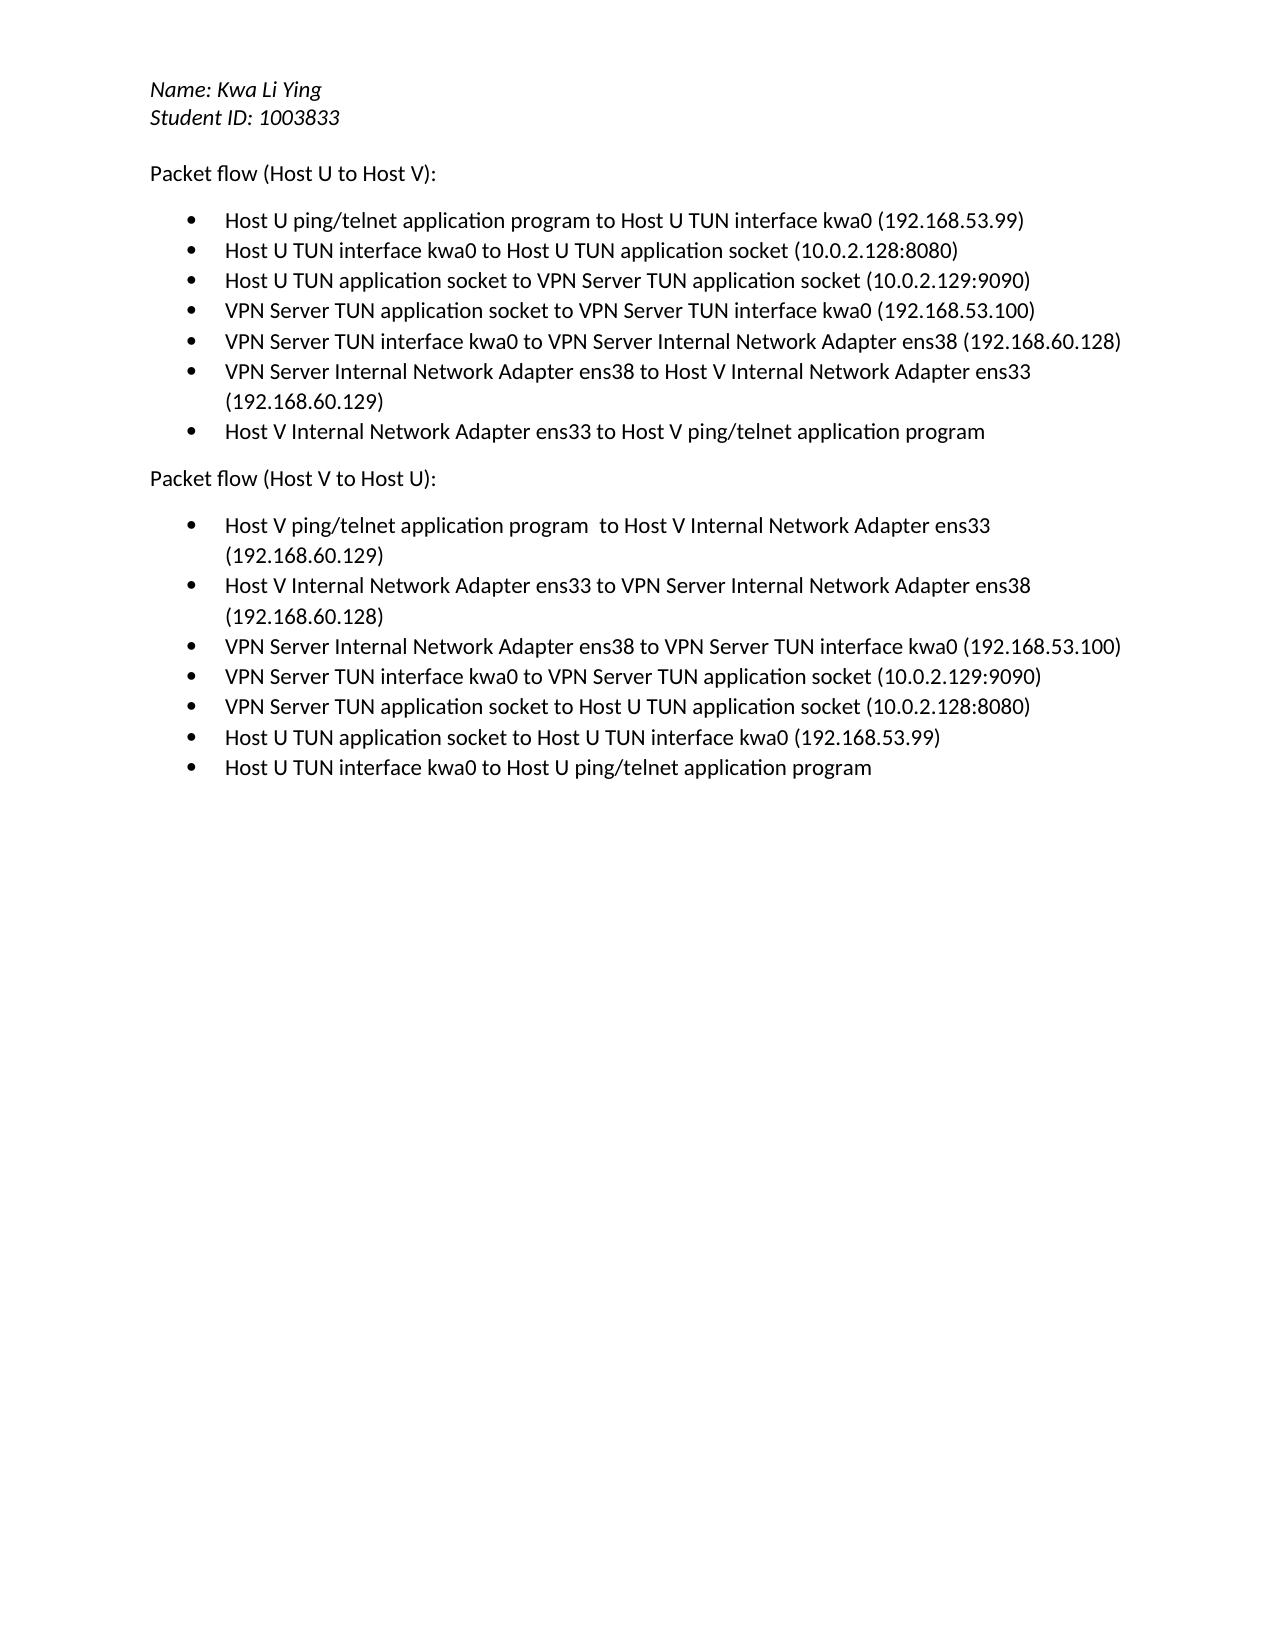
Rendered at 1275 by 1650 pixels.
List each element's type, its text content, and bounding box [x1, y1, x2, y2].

text Packet flow (Host V to Host U): [150, 464, 1125, 492]
list VPN Server TUN application socket to VPN Server TUN interface kwa0 (192.168.53.100) [187, 297, 1125, 324]
list Host U ping/telnet application program to Host U TUN interface kwa0 (192.168.53.99) [187, 206, 1125, 234]
list VPN Server Internal Network Adapter ens38 to VPN Server TUN interface kwa0 (192.168.53.100) [187, 632, 1125, 660]
list VPN Server TUN application socket to Host U TUN application socket (10.0.2.128:8080) [187, 692, 1125, 720]
list VPN Server Internal Network Adapter ens38 to Host V Internal Network Adapter ens33 (192.168.60.129) [187, 357, 1125, 415]
list VPN Server TUN interface kwa0 to VPN Server TUN application socket (10.0.2.129:9090) [187, 662, 1125, 690]
list Host U TUN application socket to Host U TUN interface kwa0 (192.168.53.99) [187, 723, 1125, 751]
list VPN Server TUN interface kwa0 to VPN Server Internal Network Adapter ens38 (192.168.60.128) [187, 327, 1125, 355]
list Host U TUN interface kwa0 to Host U TUN application socket (10.0.2.128:8080) [187, 236, 1125, 264]
list Host V Internal Network Adapter ens33 to VPN Server Internal Network Adapter ens38 (192.168.60.128) [187, 572, 1125, 630]
list Host U TUN interface kwa0 to Host U ping/telnet application program [187, 753, 1125, 781]
list Host V Internal Network Adapter ens33 to Host V ping/telnet application program [187, 417, 1125, 445]
text Packet flow (Host U to Host V): [150, 159, 1125, 187]
list Host U TUN application socket to VPN Server TUN application socket (10.0.2.129:9090) [187, 266, 1125, 294]
list Host V ping/telnet application program to Host V Internal Network Adapter ens33 (192.168.60.129) [187, 511, 1125, 569]
